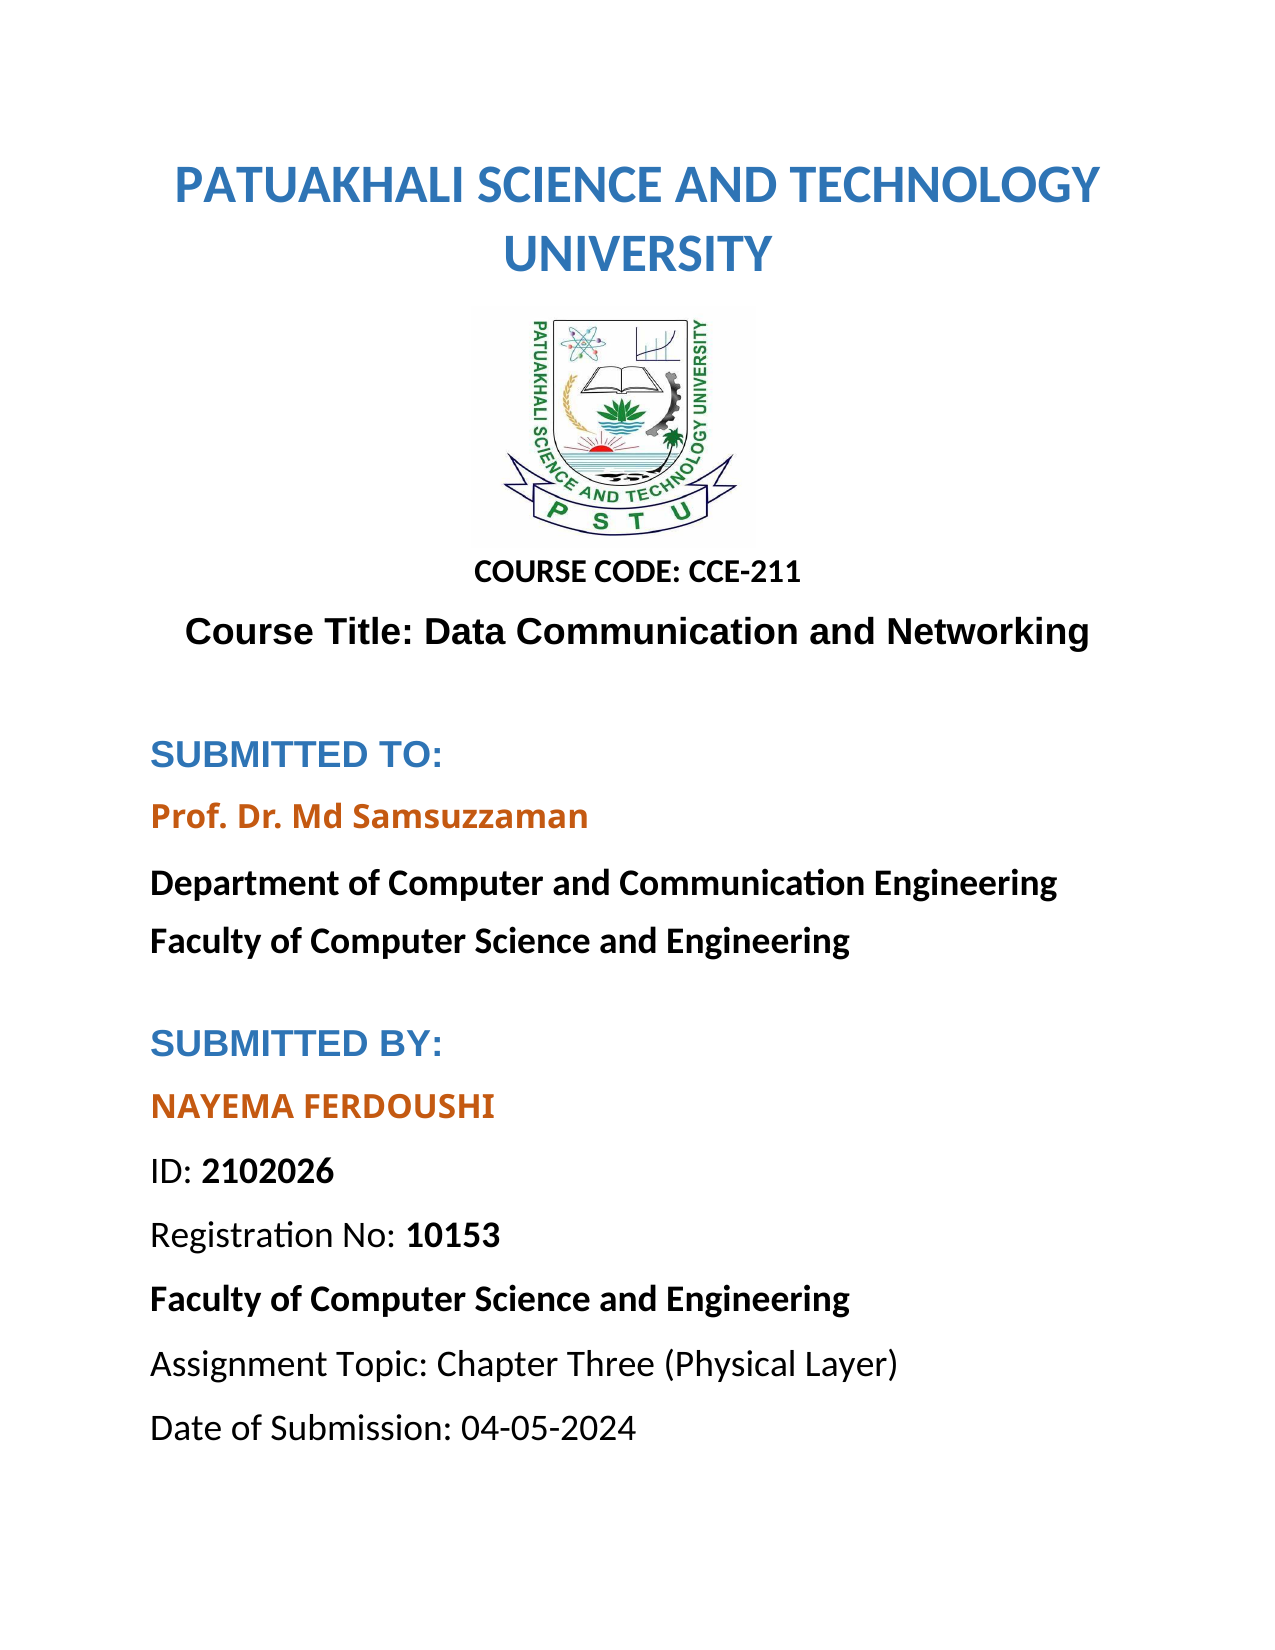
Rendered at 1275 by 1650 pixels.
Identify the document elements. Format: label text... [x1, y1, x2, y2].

text Faculty of Computer Science and Engineering [150, 1275, 1125, 1321]
picture [471, 306, 757, 549]
text Course Title: Data Communication and Networking [150, 609, 1125, 652]
text Faculty of Computer Science and Engineering [150, 917, 1125, 963]
text PATUAKHALI SCIENCE AND TECHNOLOGY UNIVERSITY [150, 150, 1125, 285]
text SUBMITTED BY: [150, 1021, 1125, 1064]
subtitle Department of Computer and Communication Engineering [150, 859, 1125, 905]
text Assignment Topic: Chapter Three (Physical Layer) [150, 1339, 1125, 1385]
text Date of Submission: 04-05-2024 [150, 1404, 1125, 1450]
text NAYEMA FERDOUSHI [150, 1083, 1125, 1128]
text Registration No: 10153 [150, 1211, 1125, 1257]
text ID: 2102026 [150, 1147, 1125, 1193]
text COURSE CODE: CCE-211 [150, 550, 1125, 591]
text SUBMITTED TO: [150, 732, 1125, 775]
subtitle Prof. Dr. Md Samsuzzaman [150, 793, 1125, 839]
